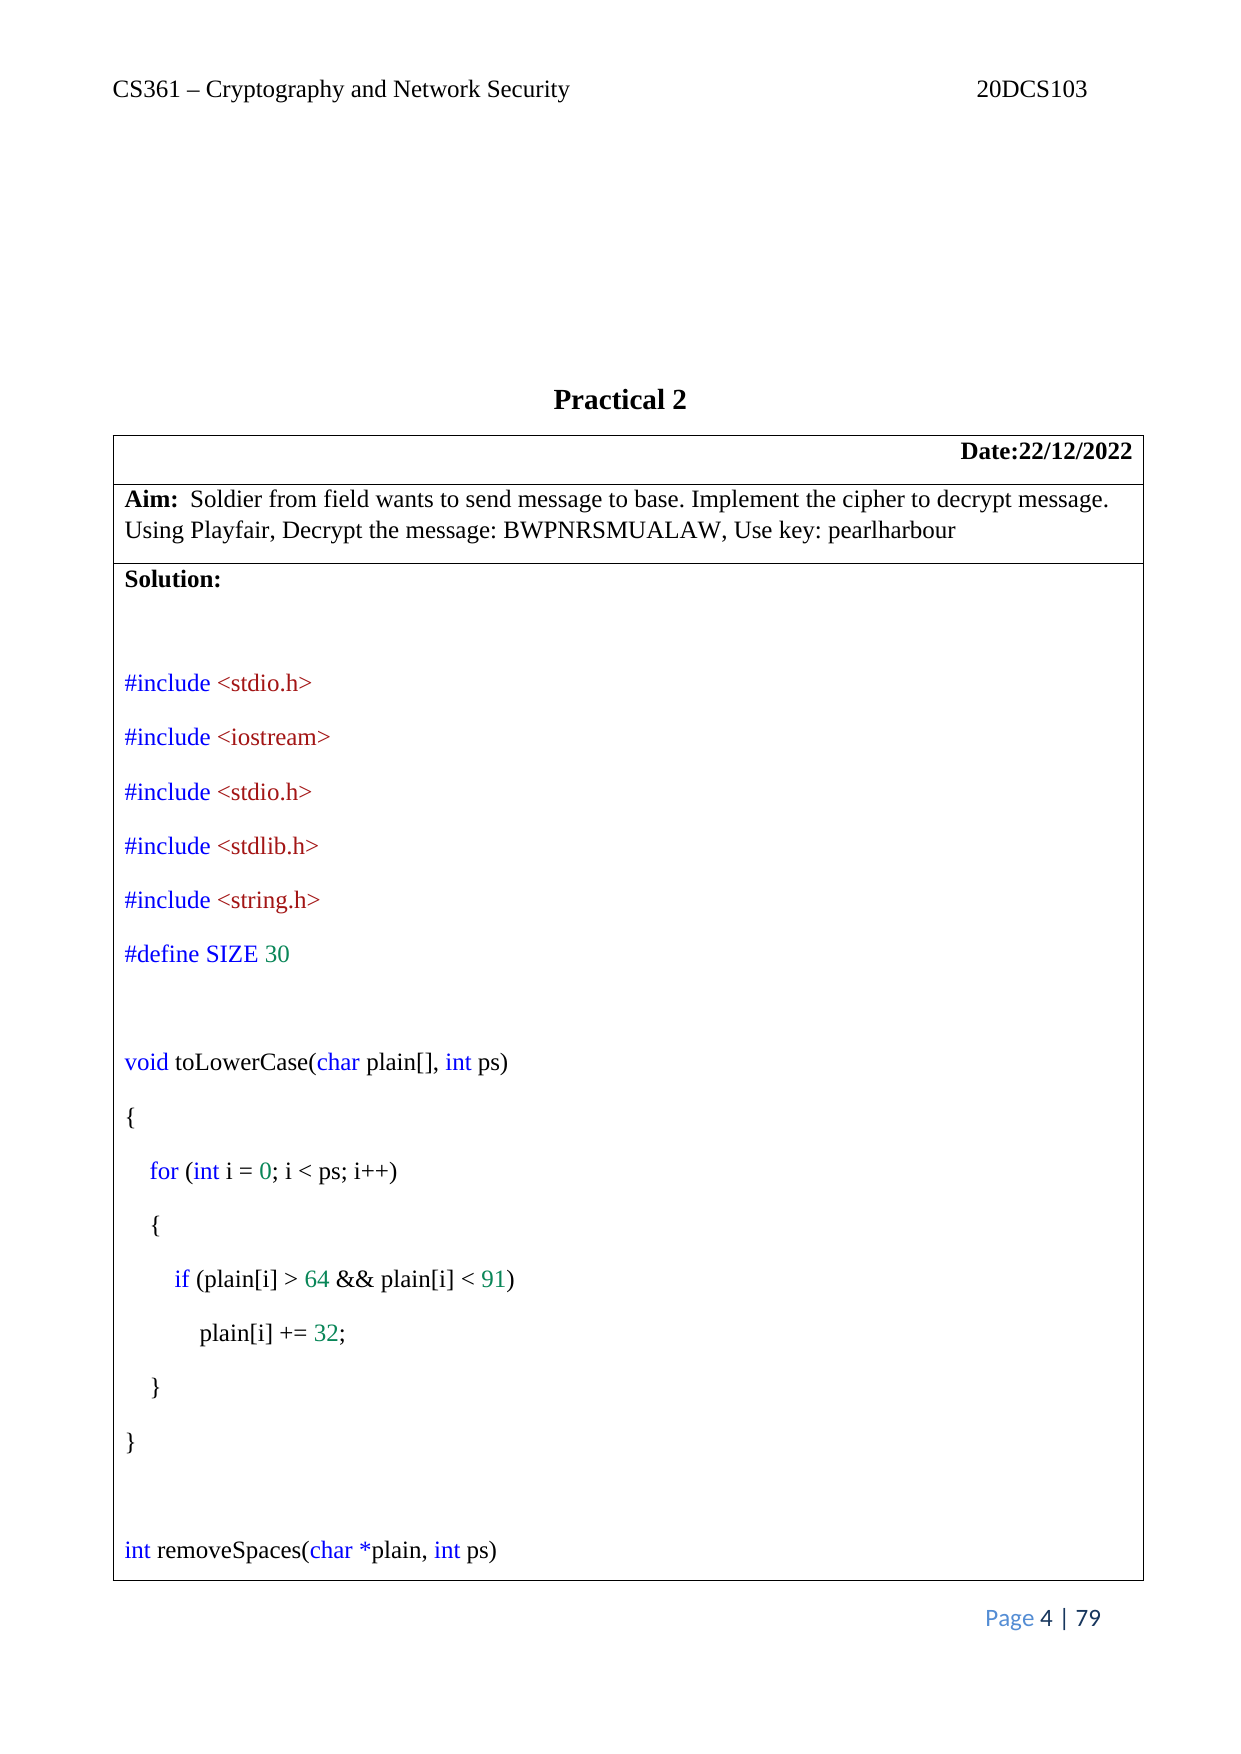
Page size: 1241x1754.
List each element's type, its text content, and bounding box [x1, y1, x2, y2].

table_header Date:22/12/2022 [114, 436, 1143, 483]
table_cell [114, 564, 1143, 1580]
text Practical 2 [112, 382, 1128, 416]
table_cell Aim: Soldier from field wants to send message to base. Implement the cipher to decrypt message. Using Playfair, Decrypt the message: BWPNRSMUALAW, Use key: pearlharbour [114, 485, 1143, 563]
